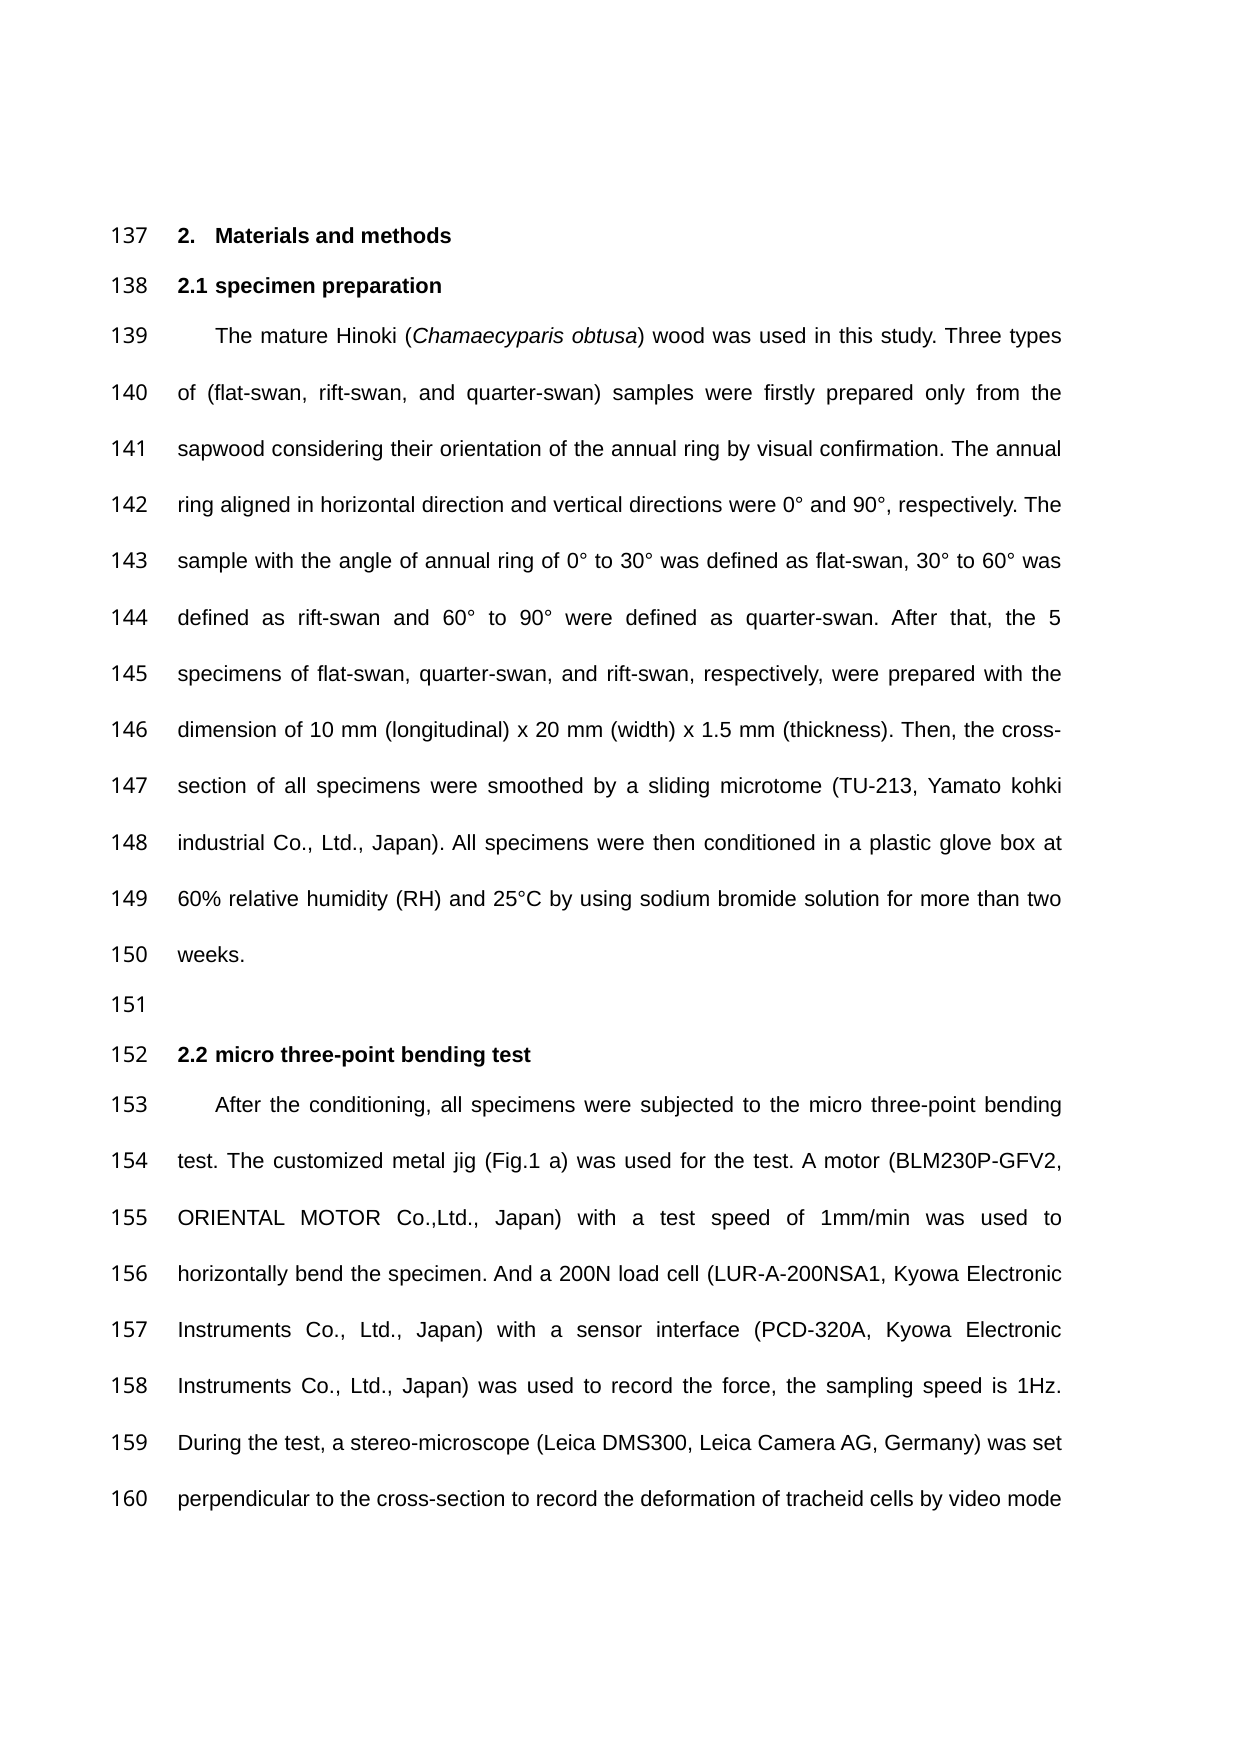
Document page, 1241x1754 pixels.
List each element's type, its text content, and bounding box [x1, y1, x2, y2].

list micro three-point bending test [177, 1036, 1063, 1073]
list Materials and methods [177, 217, 1063, 254]
text The mature Hinoki (Chamaecyparis obtusa) wood was used in this study. Three types of (flat-swan, rift-swan, and quarter-swan) samples were firstly prepared only from the sapwood considering their orientation of the annual ring by visual confirmation. The annual ring aligned in horizontal direction and vertical directions were 0° and 90°, respectively. The sample with the angle of annual ring of 0° to 30° was defined as flat-swan, 30° to 60° was defined as rift-swan and 60° to 90° were defined as quarter-swan. After that, the 5 specimens of flat-swan, quarter-swan, and rift-swan, respectively, were prepared with the dimension of 10 mm (longitudinal) x 20 mm (width) x 1.5 mm (thickness). Then, the cross-section of all specimens were smoothed by a sliding microtome (TU-213, Yamato kohki industrial Co., Ltd., Japan). All specimens were then conditioned in a plastic glove box at 60% relative humidity (RH) and 25°C by using sodium bromide solution for more than two weeks. [177, 317, 1063, 973]
list specimen preparation [177, 267, 1063, 304]
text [177, 1086, 1063, 1517]
